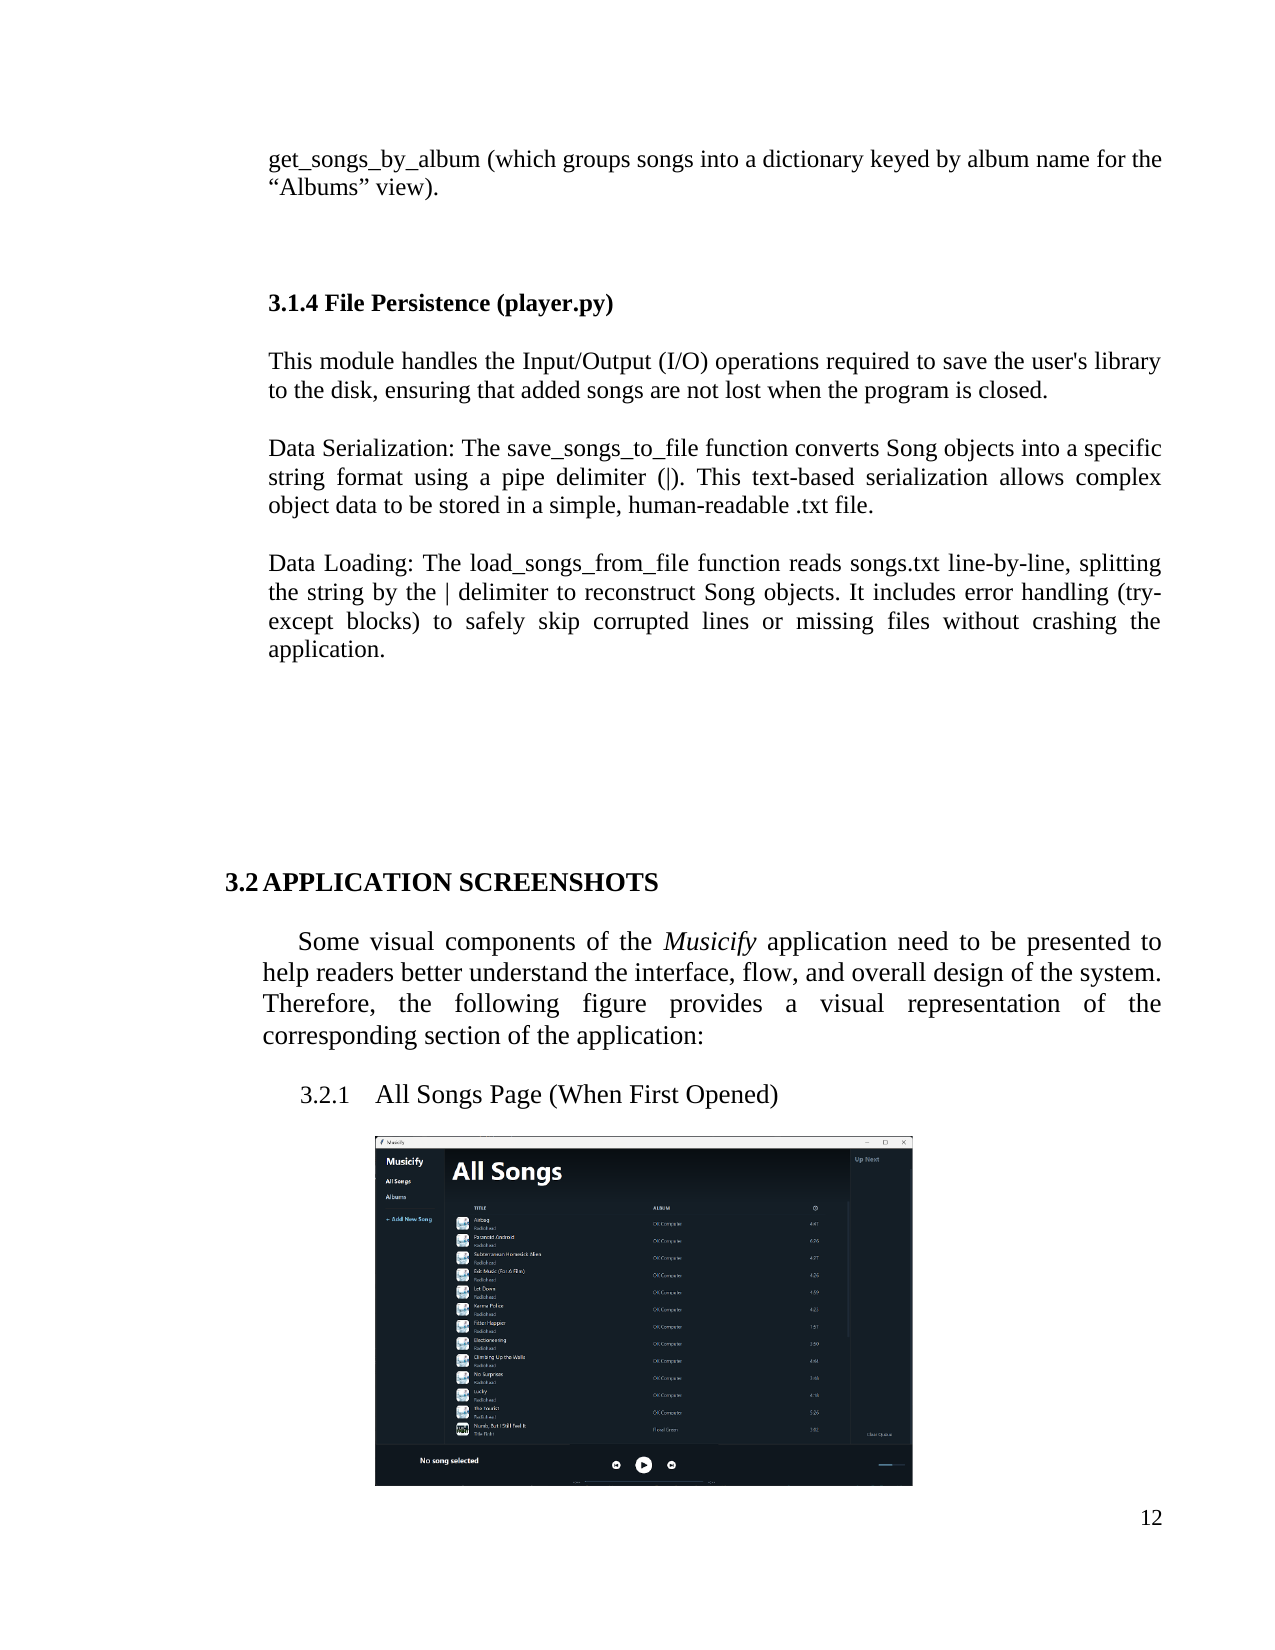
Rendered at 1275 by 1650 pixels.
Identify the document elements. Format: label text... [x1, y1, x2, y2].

subtitle APPLICATION SCREENSHOTS [225, 866, 1162, 897]
text 3.1.4 File Persistence (player.py) [268, 288, 1162, 317]
subtitle Some visual components of the Musicify application need to be presented to help readers better understand the interface, flow, and overall design of the system. Therefore, the following figure provides a visual representation of the corresponding section of the application: [262, 925, 1162, 1050]
text Data Loading: The load_songs_from_file function reads songs.txt line-by-line, splitting the string by the | delimiter to reconstruct Song objects. It includes error handling (try-except blocks) to safely skip corrupted lines or missing files without crashing the application. [268, 548, 1162, 663]
subtitle All Songs Page (When First Opened) [300, 1078, 1162, 1109]
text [268, 144, 1162, 201]
text This module handles the Input/Output (I/O) operations required to save the user's library to the disk, ensuring that added songs are not lost when the program is closed. [268, 346, 1162, 404]
text Data Serialization: The save_songs_to_file function converts Song objects into a specific string format using a pipe delimiter (|). This text-based serialization allows complex object data to be stored in a simple, human-readable .txt file. [268, 433, 1162, 519]
picture [375, 1136, 913, 1486]
